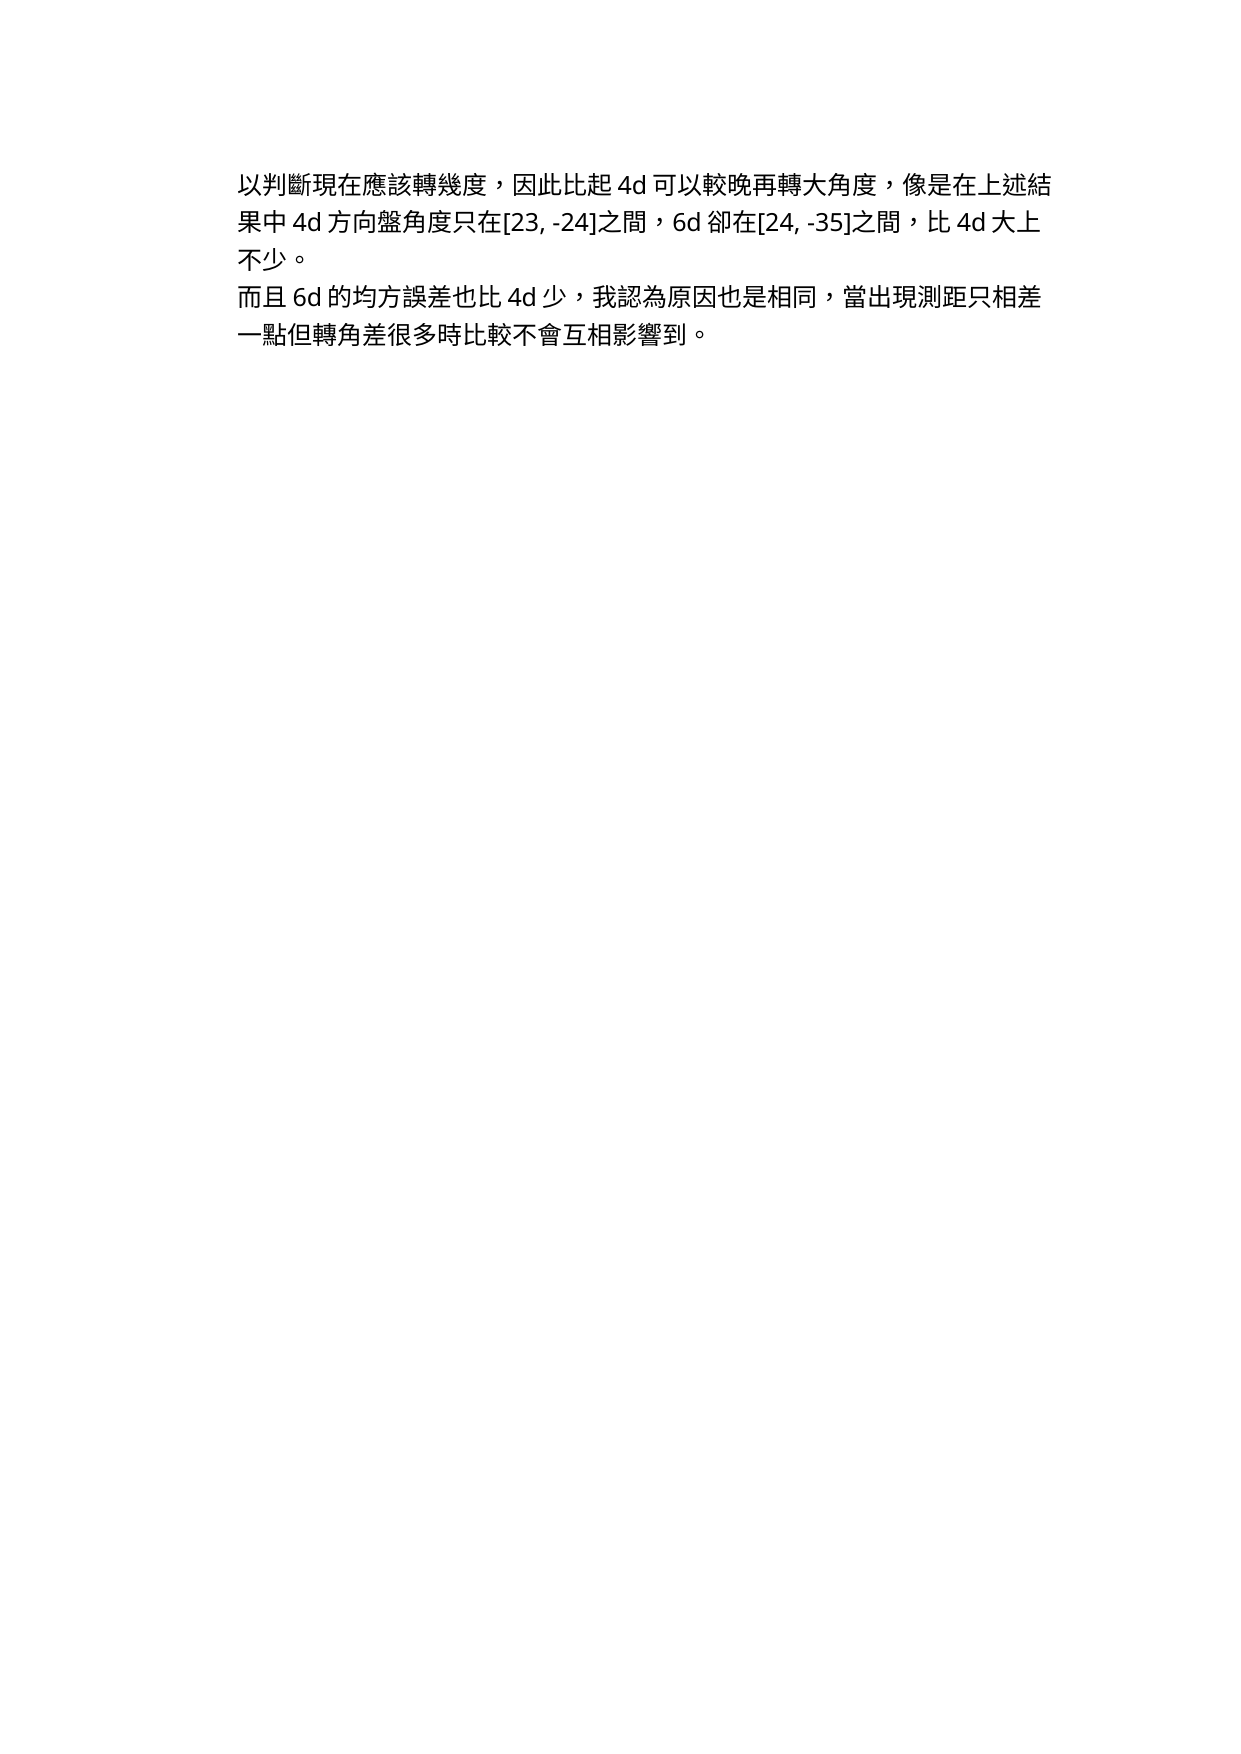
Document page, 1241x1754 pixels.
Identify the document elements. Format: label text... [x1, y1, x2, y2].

list 而且6d的均方誤差也比4d少，我認為原因也是相同，當出現測距只相差一點但轉角差很多時比較不會互相影響到。 [237, 277, 1053, 352]
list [237, 164, 1053, 277]
